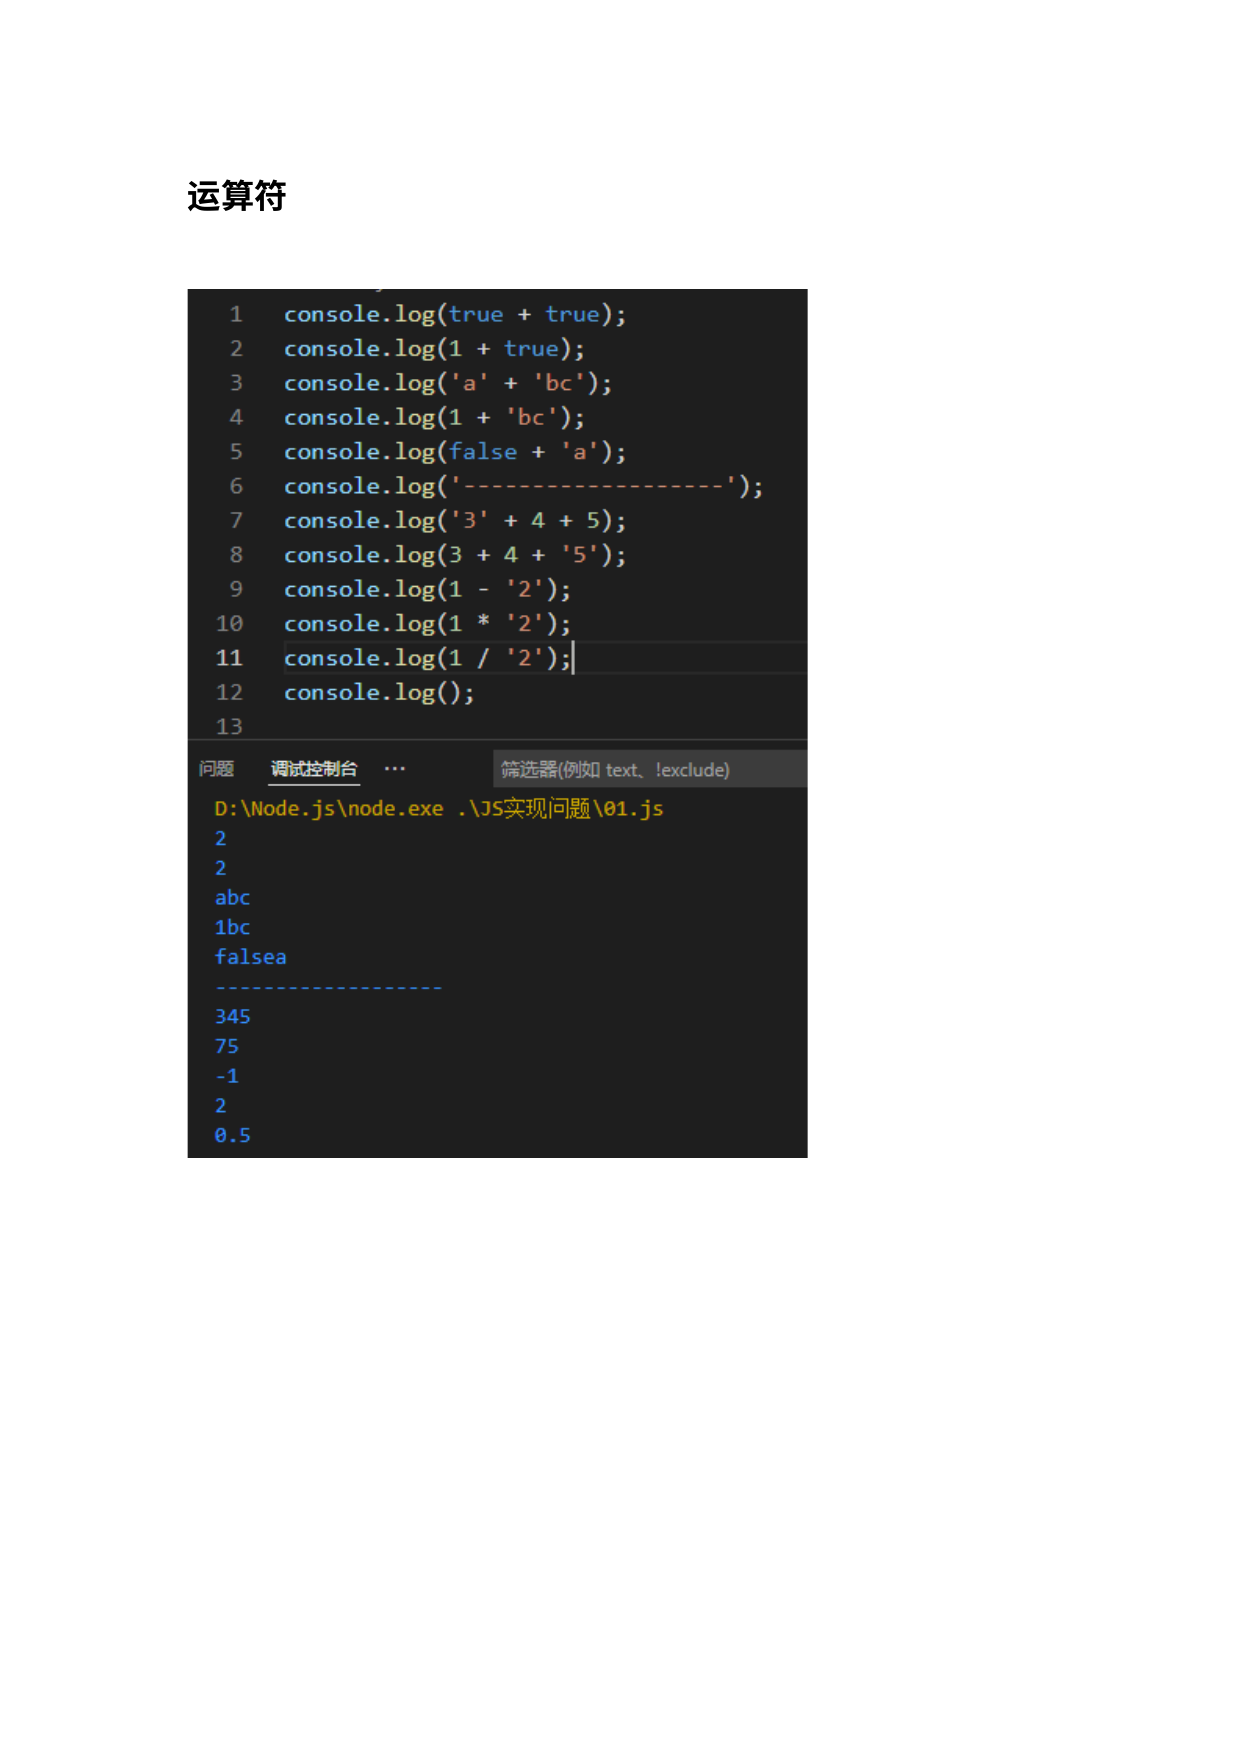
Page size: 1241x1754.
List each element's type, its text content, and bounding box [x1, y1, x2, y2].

picture [187, 289, 808, 1158]
subtitle 运算符 [187, 162, 1053, 227]
